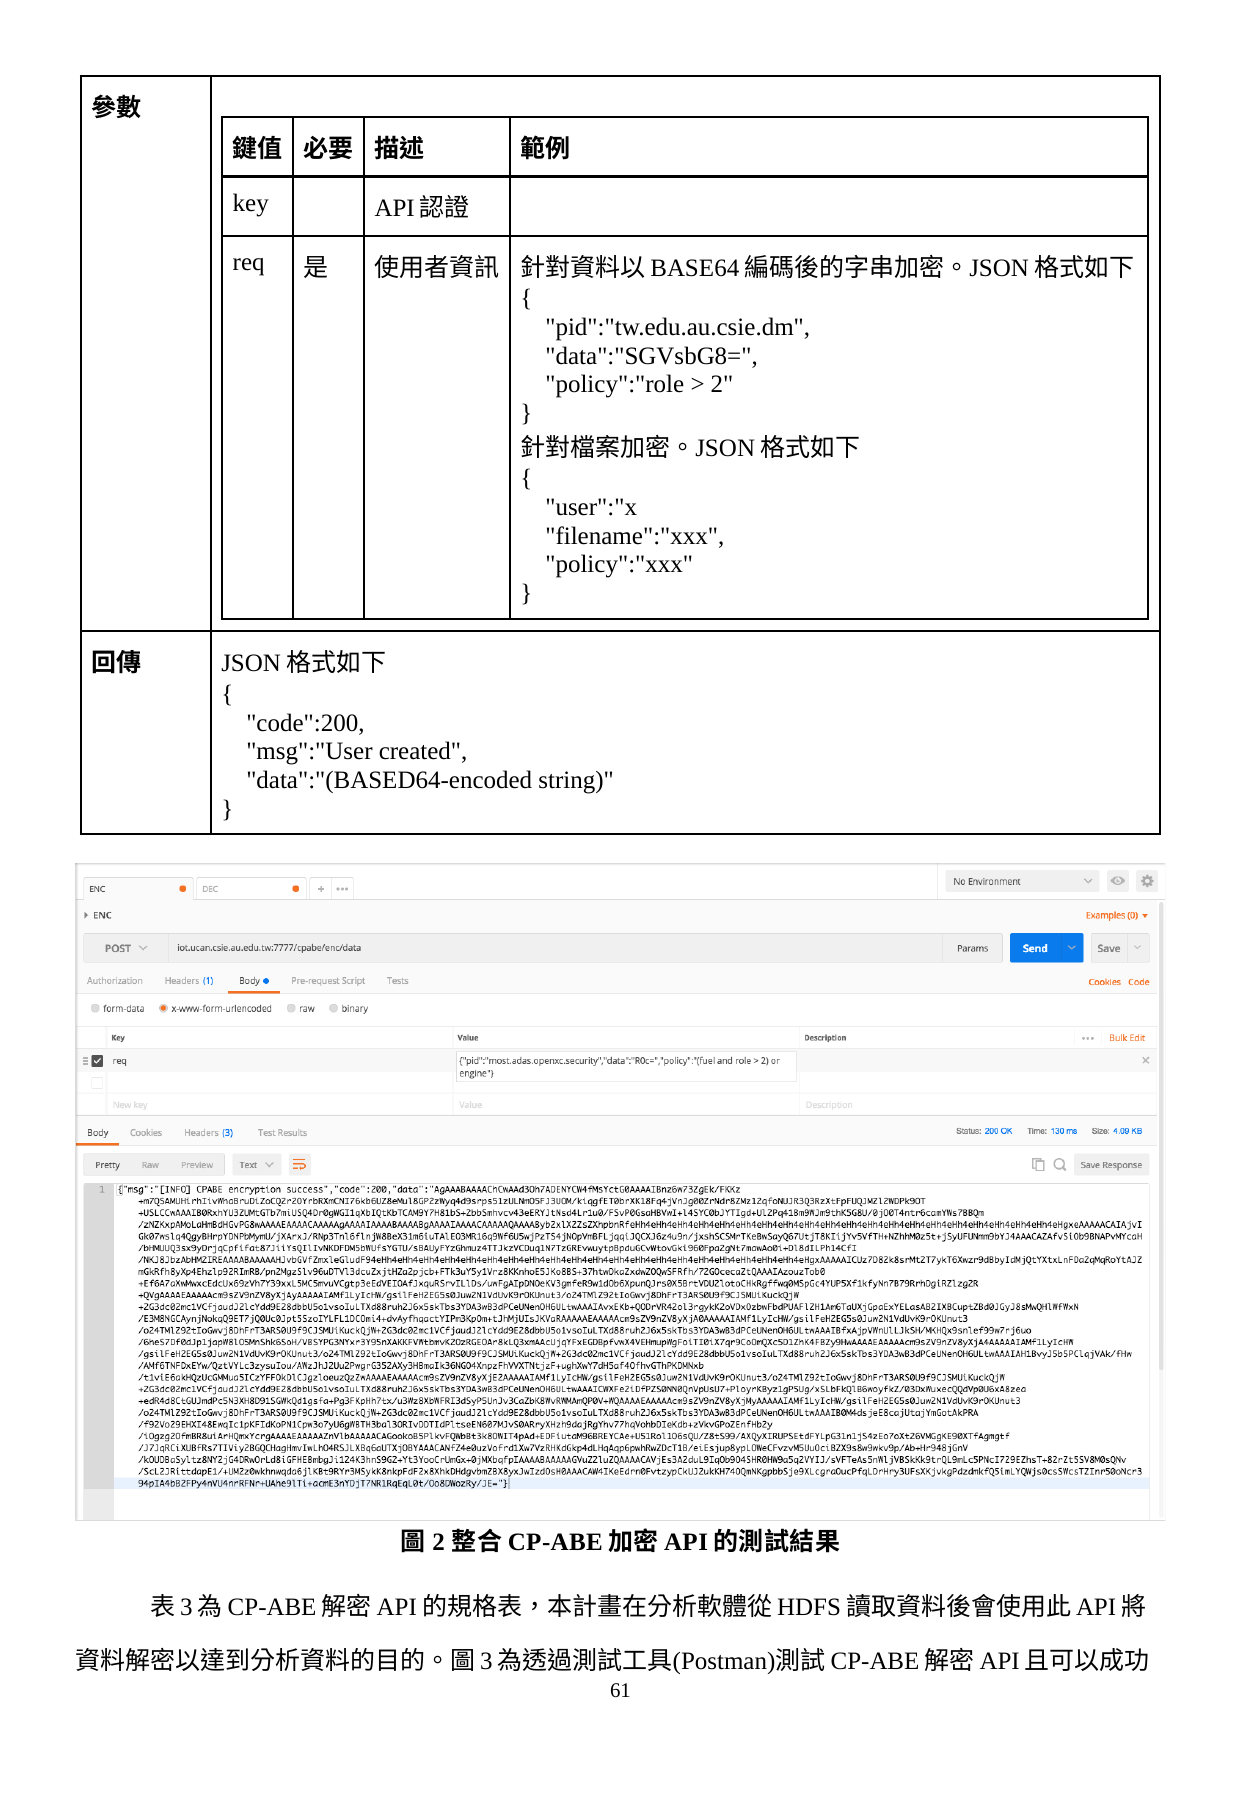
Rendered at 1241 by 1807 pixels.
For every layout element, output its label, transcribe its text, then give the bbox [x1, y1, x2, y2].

picture [75, 863, 1166, 1522]
table_cell 回傳 [82, 632, 210, 833]
table_cell JSON格式如下 { "code":200, "msg":"User created", "data":"(BASED64-encoded string)" } [212, 632, 1159, 833]
text 圖 2 整合CP-ABE加密API的測試結果 [75, 1522, 1165, 1558]
table_cell 參數 [82, 77, 210, 630]
table_cell [212, 77, 1159, 630]
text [75, 1586, 1165, 1677]
